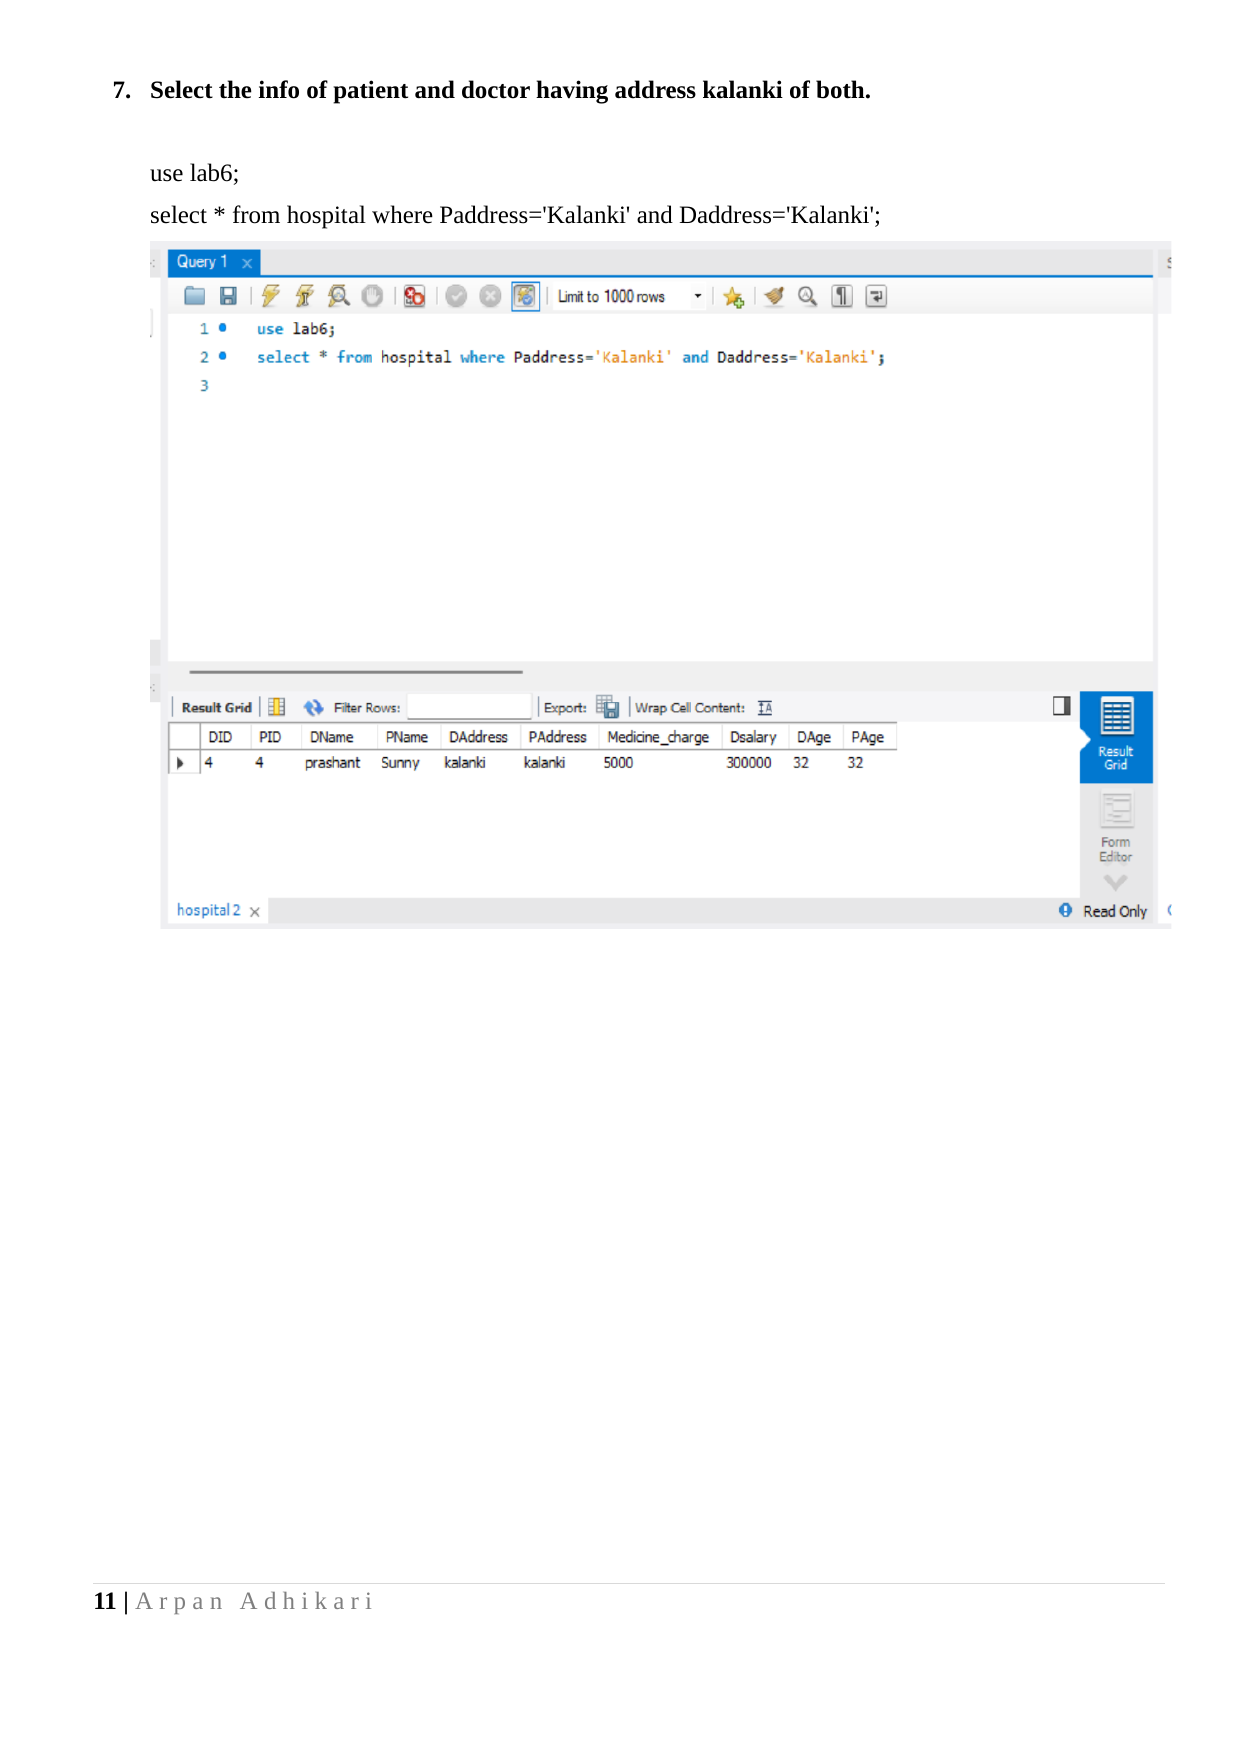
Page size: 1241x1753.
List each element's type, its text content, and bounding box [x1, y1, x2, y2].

picture [150, 241, 1172, 929]
list select * from hospital where Paddress='Kalanki' and Daddress='Kalanki'; [150, 200, 1165, 229]
list use lab6; [150, 158, 1165, 187]
list Select the info of patient and doctor having address kalanki of both. [112, 75, 1165, 104]
